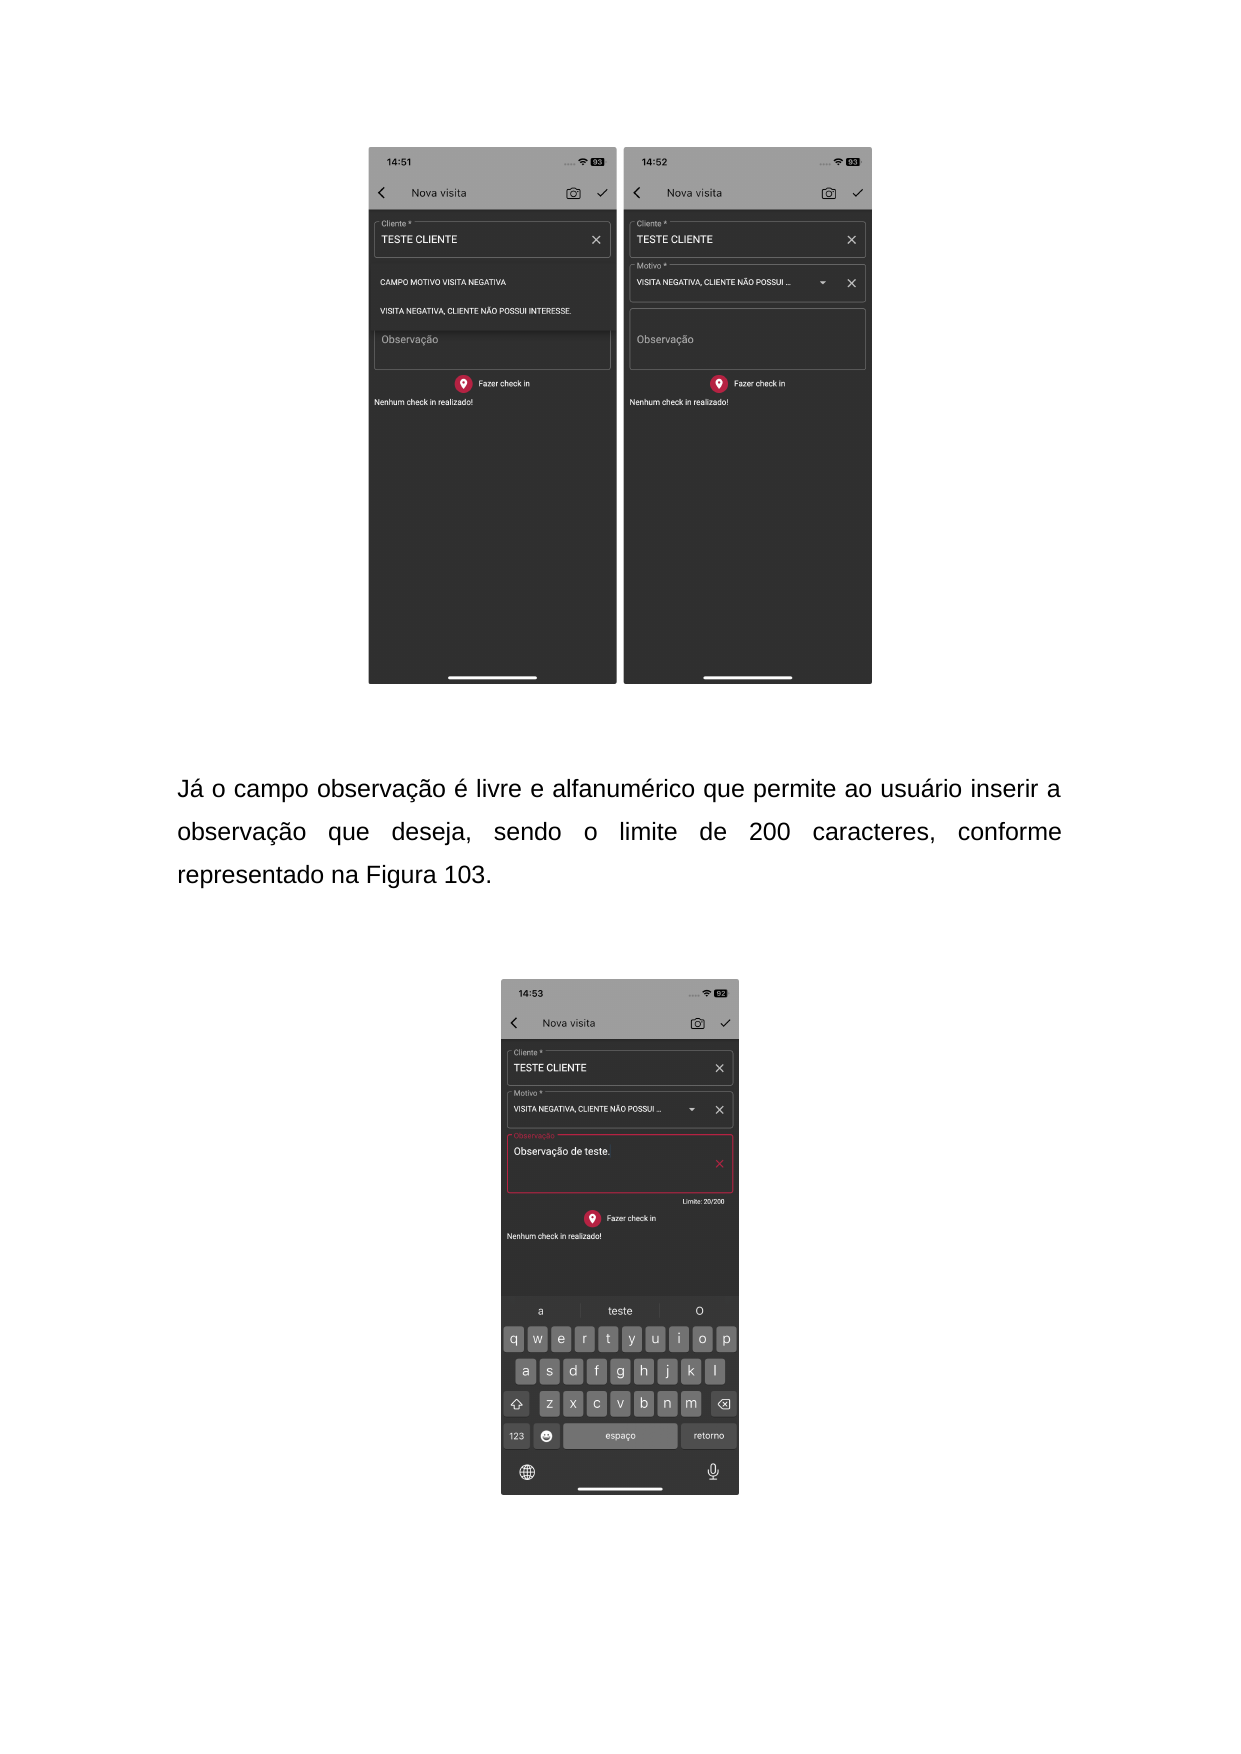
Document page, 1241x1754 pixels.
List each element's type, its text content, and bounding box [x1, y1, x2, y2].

picture [368, 147, 872, 684]
picture [501, 979, 739, 1495]
text Já o campo observação é livre e alfanumérico que permite ao usuário inserir a observação que deseja, sendo o limite de 200 caracteres, conforme representado na Figura 103. [177, 774, 1063, 889]
